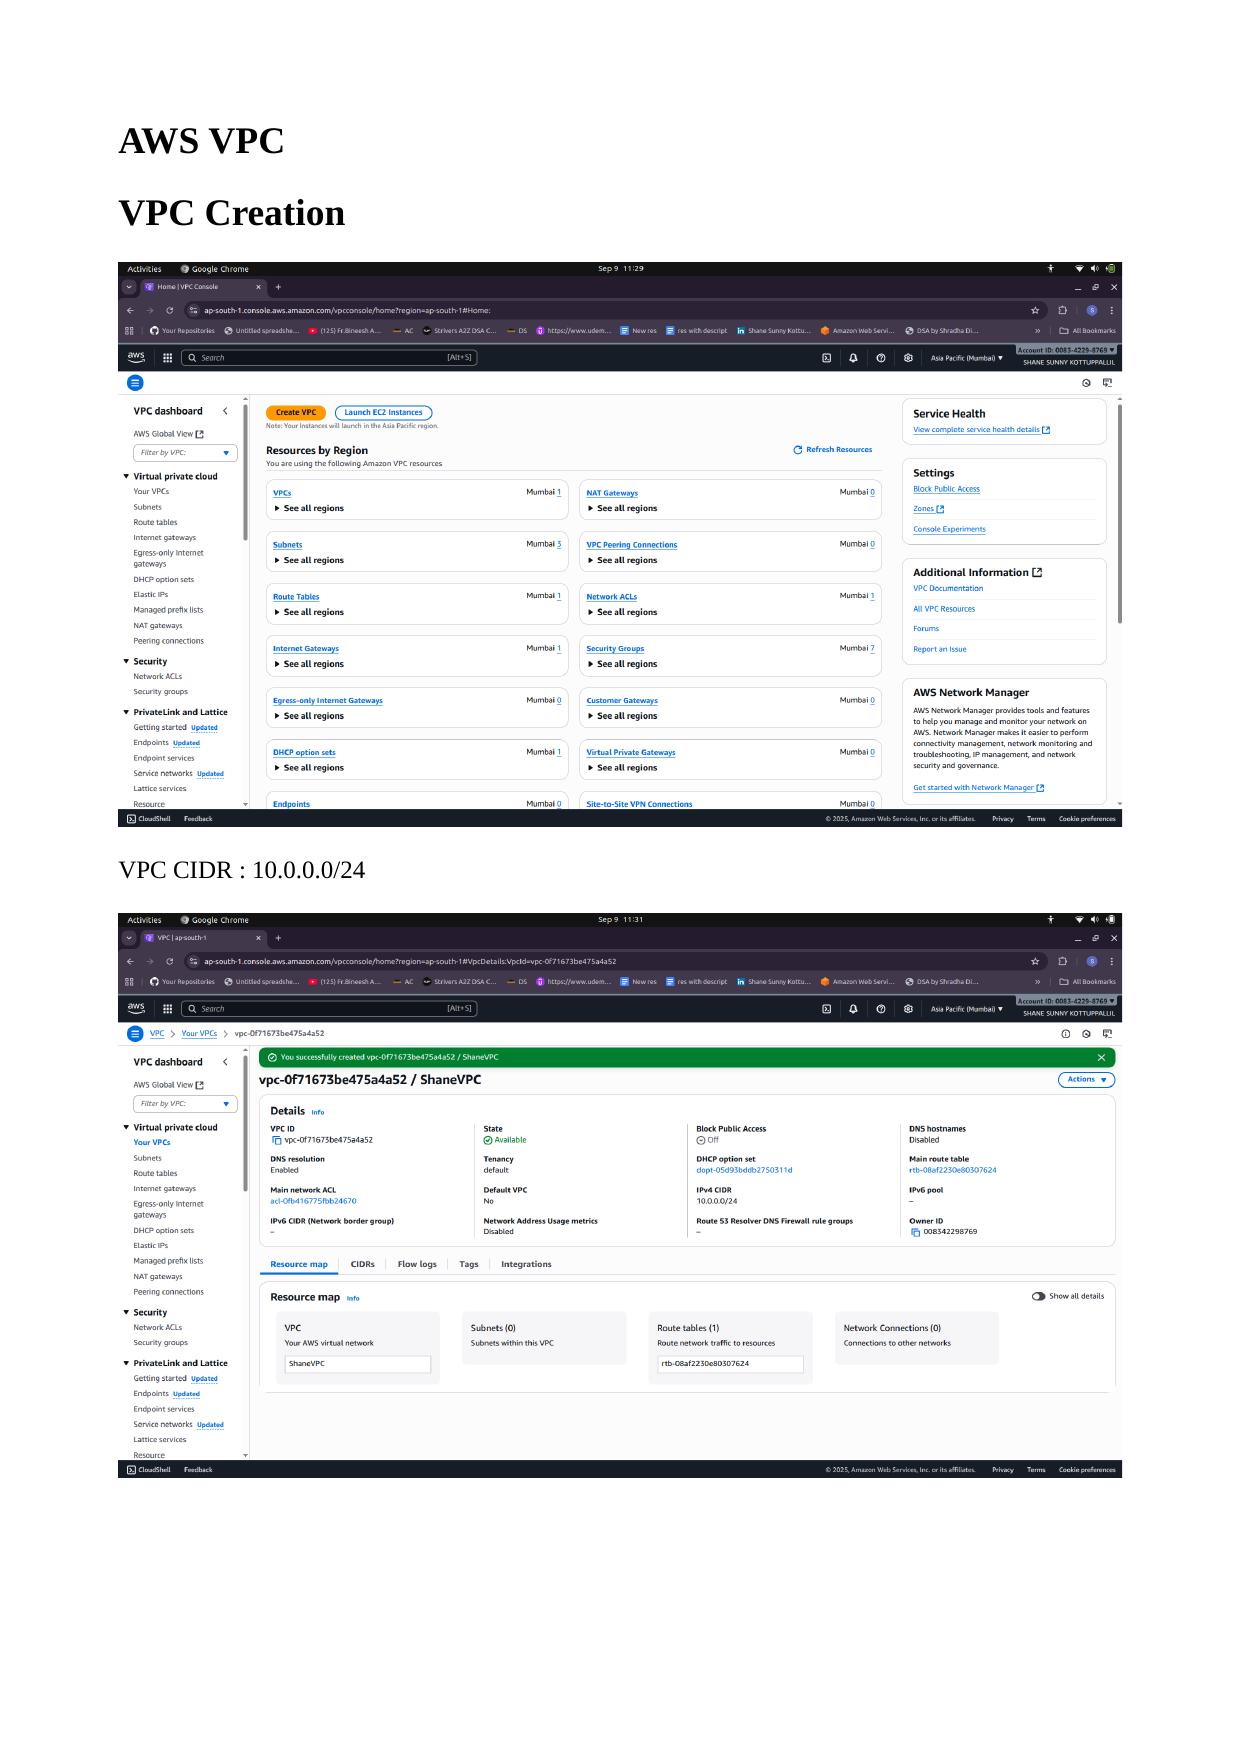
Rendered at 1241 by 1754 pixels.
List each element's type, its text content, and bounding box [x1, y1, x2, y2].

text VPC CIDR : 10.0.0.0/24 [118, 855, 1122, 884]
text AWS VPC [118, 118, 1122, 161]
text VPC Creation [118, 190, 1122, 233]
picture [118, 262, 1123, 827]
picture [118, 913, 1123, 1478]
